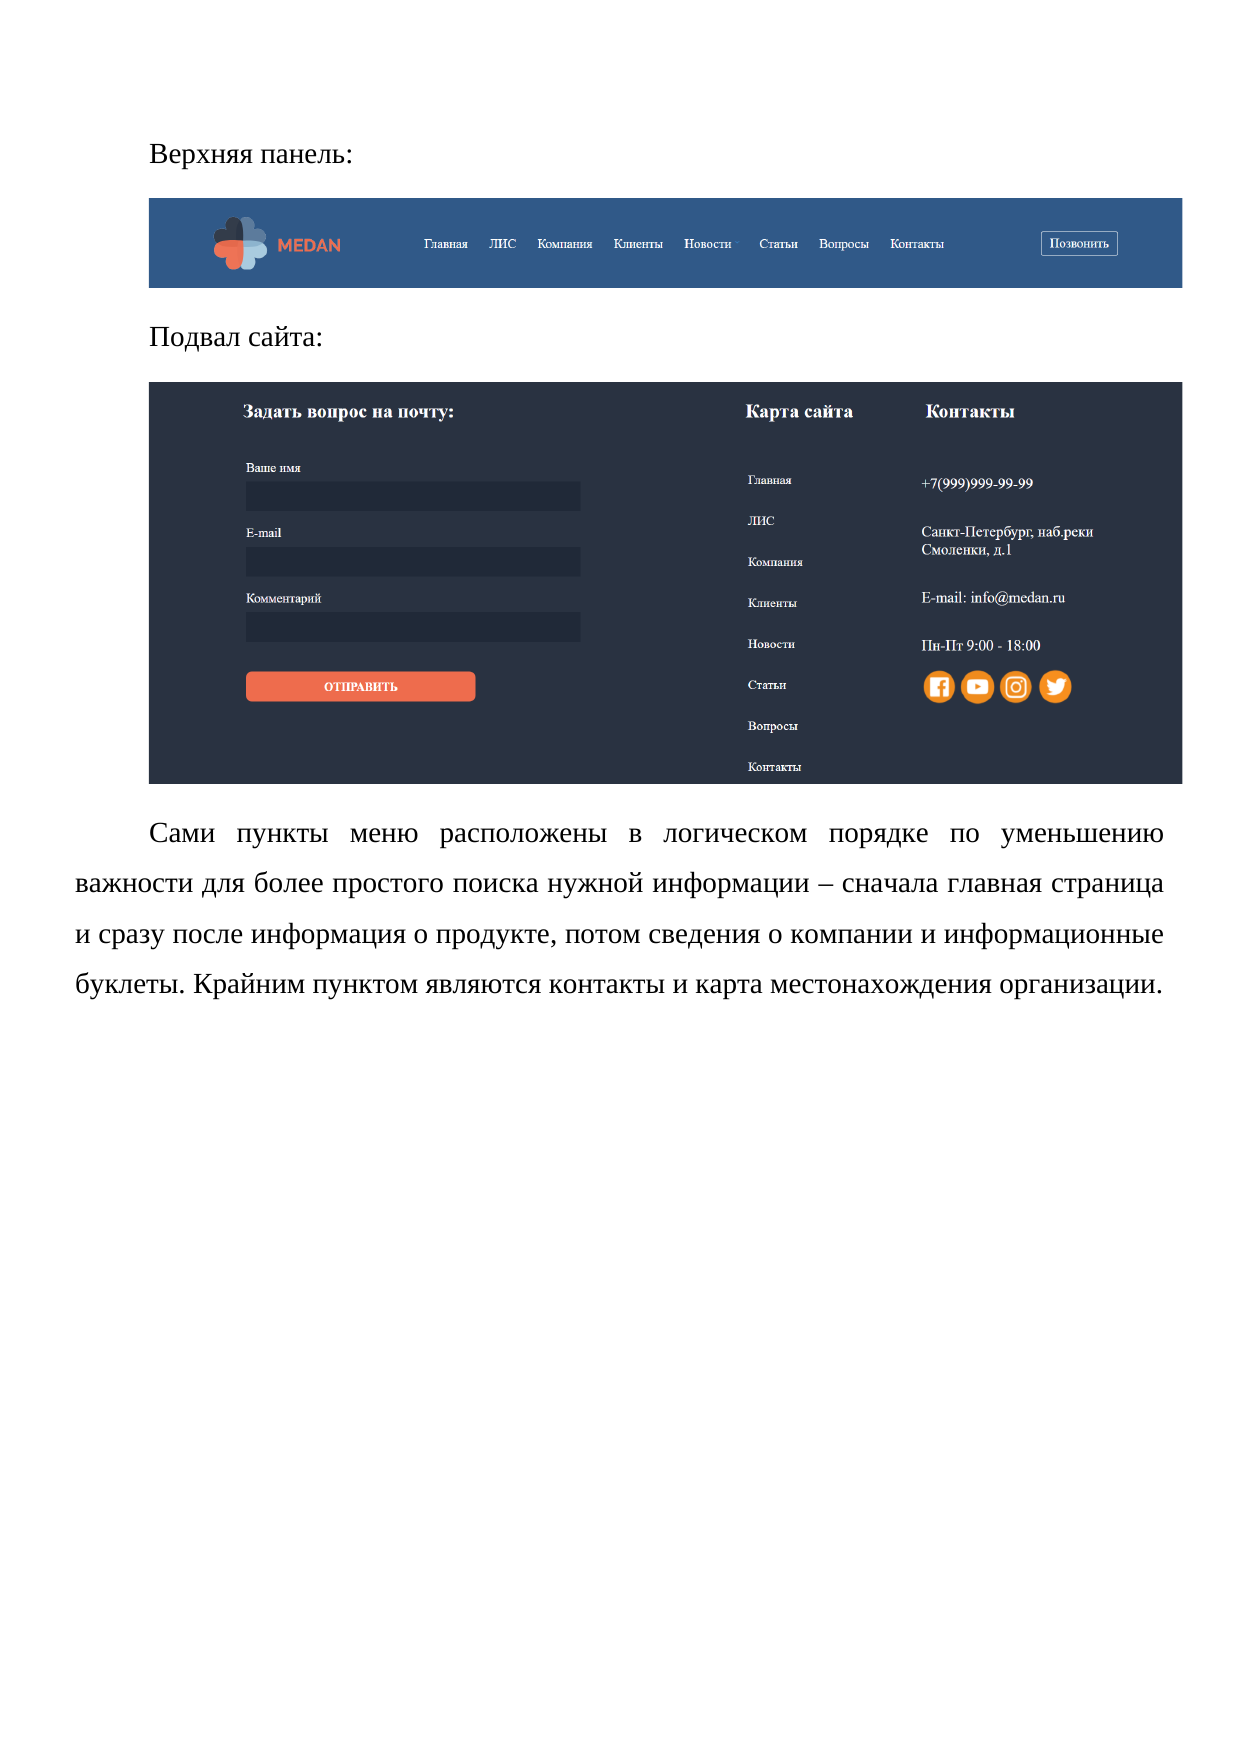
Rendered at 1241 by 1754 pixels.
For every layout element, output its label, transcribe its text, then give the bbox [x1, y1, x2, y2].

text Сами пункты меню расположены в логическом порядке по уменьшению важности для более простого поиска нужной информации – сначала главная страница и сразу после информация о продукте, потом сведения о компании и информационные буклеты. Крайним пунктом являются контакты и карта местонахождения организации. [75, 815, 1165, 999]
picture [148, 382, 1183, 784]
text Подвал сайта: [75, 319, 1165, 353]
picture [148, 198, 1183, 288]
text Верхняя панель: [75, 136, 1165, 170]
